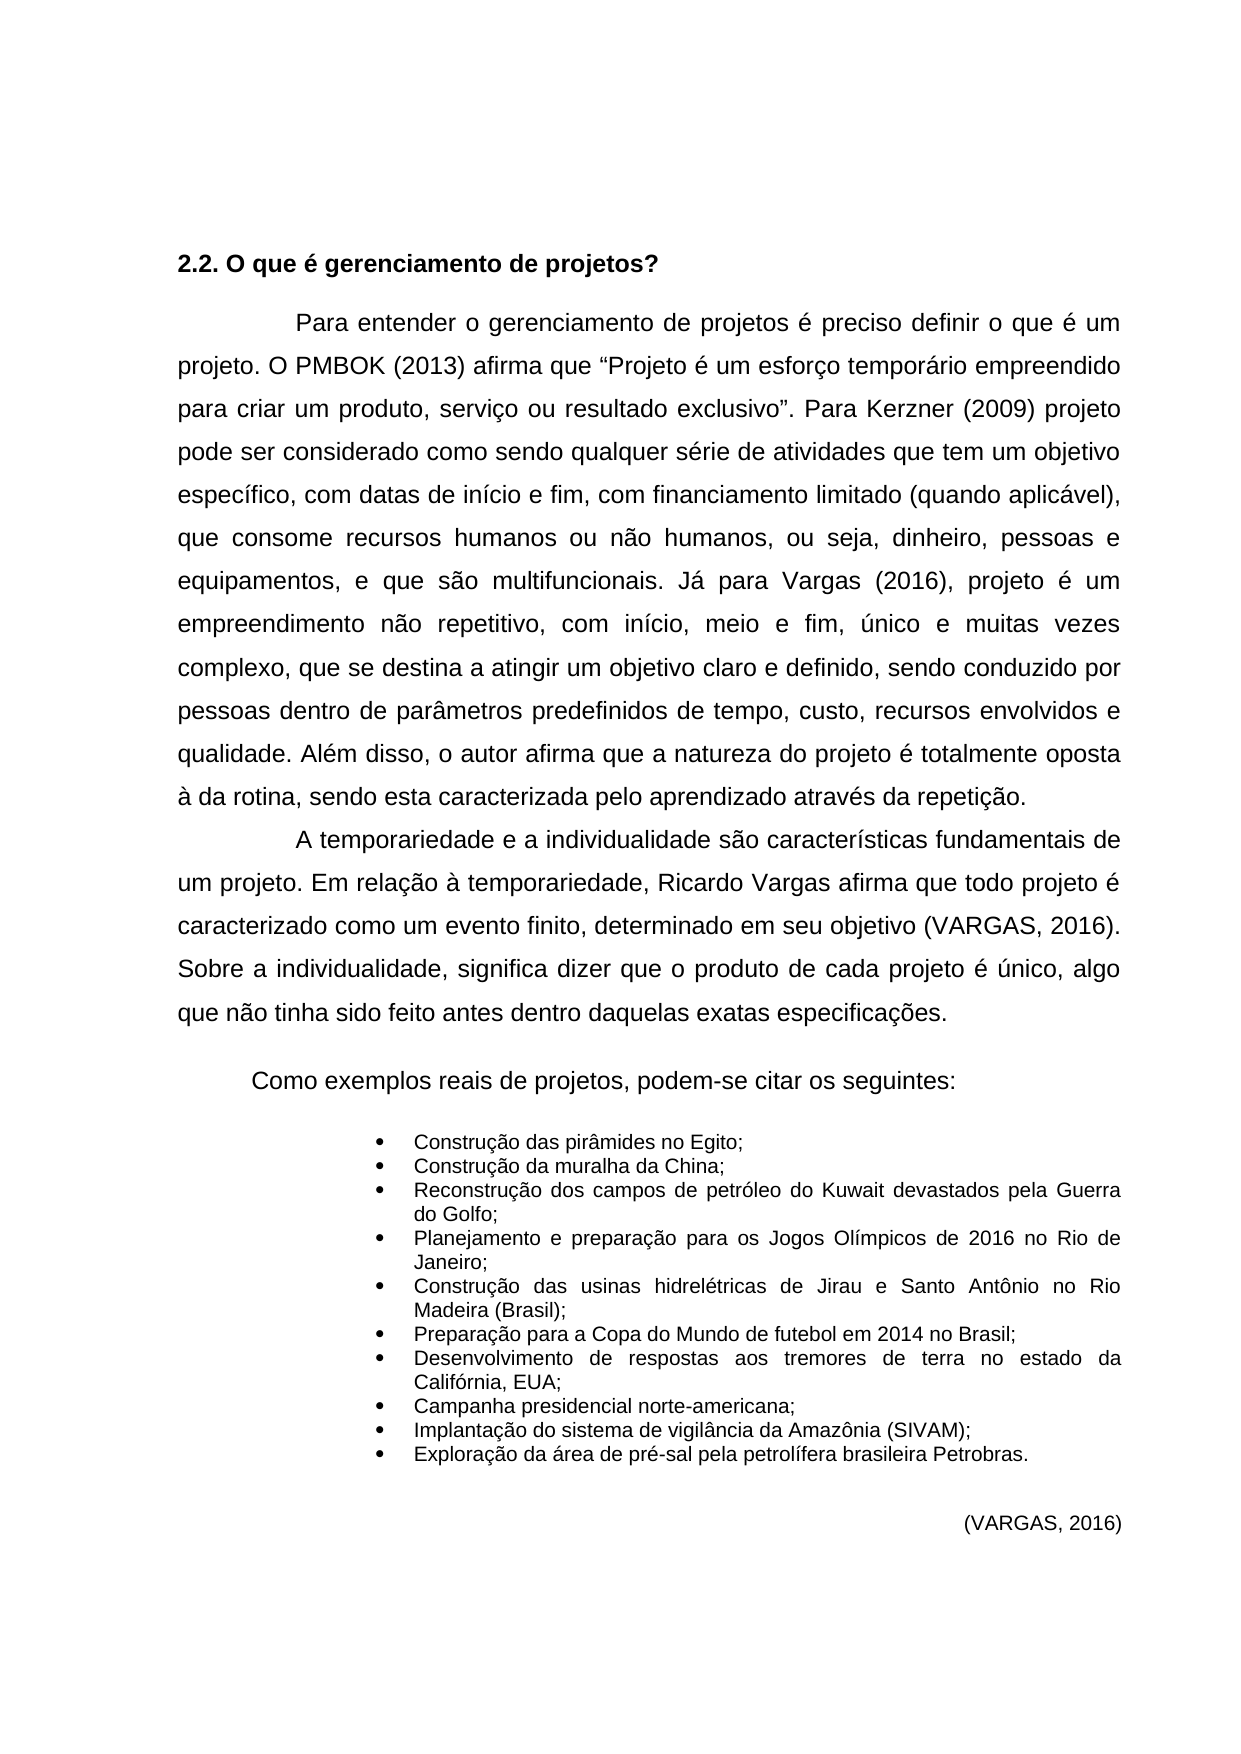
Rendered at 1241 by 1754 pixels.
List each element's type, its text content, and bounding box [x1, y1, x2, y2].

text (VARGAS, 2016) [413, 1511, 1122, 1535]
text A temporariedade e a individualidade são características fundamentais de um projeto. Em relação à temporariedade, Ricardo Vargas afirma que todo projeto é caracterizado como um evento finito, determinado em seu objetivo (VARGAS, 2016). Sobre a individualidade, significa dizer que o produto de cada projeto é único, algo que não tinha sido feito antes dentro daquelas exatas especificações. [177, 825, 1122, 1026]
list Desenvolvimento de respostas aos tremores de terra no estado da Califórnia, EUA; [376, 1346, 1122, 1394]
list Planejamento e preparação para os Jogos Olímpicos de 2016 no Rio de Janeiro; [376, 1226, 1122, 1274]
list Campanha presidencial norte-americana; [376, 1394, 1122, 1418]
list Construção das pirâmides no Egito; [376, 1129, 1122, 1154]
list Preparação para a Copa do Mundo de futebol em 2014 no Brasil; [376, 1322, 1122, 1346]
list Construção da muralha da China; [376, 1154, 1122, 1178]
text Como exemplos reais de projetos, podem-se citar os seguintes: [177, 1066, 1122, 1094]
subtitle 2.2. O que é gerenciamento de projetos? [177, 249, 1122, 278]
list Reconstrução dos campos de petróleo do Kuwait devastados pela Guerra do Golfo; [376, 1178, 1122, 1226]
list Construção das usinas hidrelétricas de Jirau e Santo Antônio no Rio Madeira (Brasil); [376, 1274, 1122, 1322]
text Para entender o gerenciamento de projetos é preciso definir o que é um projeto. O PMBOK (2013) afirma que “Projeto é um esforço temporário empreendido para criar um produto, serviço ou resultado exclusivo”. Para Kerzner (2009) projeto pode ser considerado como sendo qualquer série de atividades que tem um objetivo específico, com datas de início e fim, com financiamento limitado (quando aplicável), que consome recursos humanos ou não humanos, ou seja, dinheiro, pessoas e equipamentos, e que são multifuncionais. Já para Vargas (2016), projeto é um empreendimento não repetitivo, com início, meio e fim, único e muitas vezes complexo, que se destina a atingir um objetivo claro e definido, sendo conduzido por pessoas dentro de parâmetros predefinidos de tempo, custo, recursos envolvidos e qualidade. Além disso, o autor afirma que a natureza do projeto é totalmente oposta à da rotina, sendo esta caracterizada pelo aprendizado através da repetição. [177, 307, 1122, 811]
list Implantação do sistema de vigilância da Amazônia (SIVAM); [376, 1418, 1122, 1442]
list Exploração da área de pré-sal pela petrolífera brasileira Petrobras. [376, 1442, 1122, 1466]
